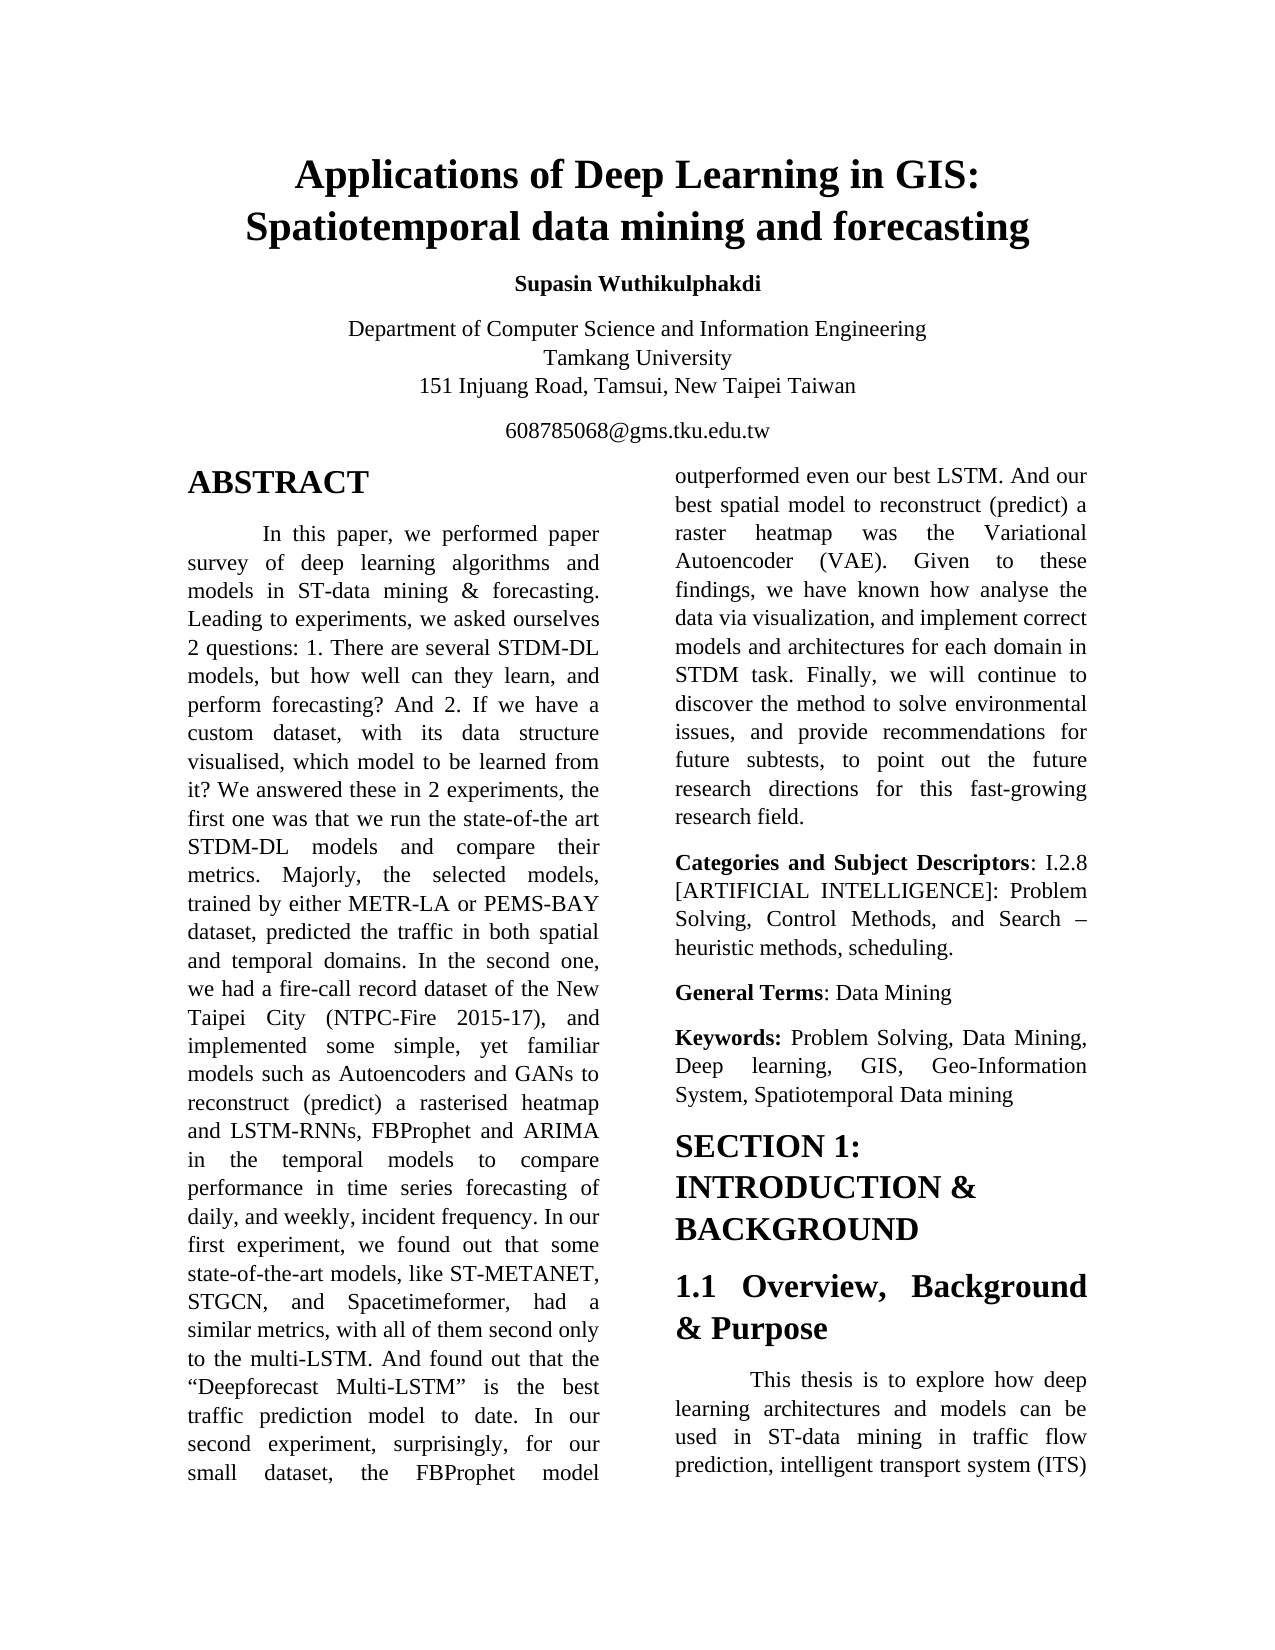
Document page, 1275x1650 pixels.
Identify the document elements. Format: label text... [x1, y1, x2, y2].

text 1.1 Overview, Background & Purpose [675, 1267, 1087, 1346]
text Department of Computer Science and Information Engineering [187, 315, 1087, 341]
text ABSTRACT [187, 462, 600, 501]
text 608785068@gms.tku.edu.tw [187, 417, 1087, 443]
text Categories and Subject Descriptors: I.2.8 [ARTIFICIAL INTELLIGENCE]: Problem Solving, Control Methods, and Search – heuristic methods, scheduling. [675, 848, 1087, 960]
text In this paper, we performed paper survey of deep learning algorithms and models in ST-data mining & forecasting. Leading to experiments, we asked ourselves 2 questions: 1. There are several STDM-DL models, but how well can they learn, and perform forecasting? And 2. If we have a custom dataset, with its data structure visualised, which model to be learned from it? We answered these in 2 experiments, the first one was that we run the state-of-the art STDM-DL models and compare their metrics. Majorly, the selected models, trained by either METR-LA or PEMS-BAY dataset, predicted the traffic in both spatial and temporal domains. In the second one, we had a fire-call record dataset of the New Taipei City (NTPC-Fire 2015-17), and implemented some simple, yet familiar models such as Autoencoders and GANs to reconstruct (predict) a rasterised heatmap and LSTM-RNNs, FBProphet and ARIMA in the temporal models to compare performance in time series forecasting of daily, and weekly, incident frequency. In our first experiment, we found out that some state-of-the-art models, like ST-METANET, STGCN, and Spacetimeformer, had a similar metrics, with all of them second only to the multi-LSTM. And found out that the “Deepforecast Multi-LSTM” is the best traffic prediction model to date. In our second experiment, surprisingly, for our small dataset, the FBProphet model outperformed even our best LSTM. And our best spatial model to reconstruct (predict) a raster heatmap was the Variational Autoencoder (VAE). Given to these findings, we have known how analyse the data via visualization, and implement correct models and architectures for each domain in STDM task. Finally, we will continue to discover the method to solve environmental issues, and provide recommendations for future subtests, to point out the future research directions for this fast-growing research field. [187, 520, 600, 1485]
text General Terms: Data Mining [675, 979, 1087, 1005]
text SECTION 1: INTRODUCTION & BACKGROUND [675, 1126, 1087, 1247]
text Supasin Wuthikulphakdi [187, 270, 1087, 296]
text Tamkang University [187, 343, 1087, 370]
text Applications of Deep Learning in GIS: Spatiotemporal data mining and forecasting [187, 150, 1087, 249]
text Keywords: Problem Solving, Data Mining, Deep learning, GIS, Geo-Information System, Spatiotemporal Data mining [675, 1024, 1087, 1107]
text 151 Injuang Road, Tamsui, New Taipei Taiwan [187, 372, 1087, 398]
text In this paper, we performed paper survey of deep learning algorithms and models in ST-data mining & forecasting. Leading to experiments, we asked ourselves 2 questions: 1. There are several STDM-DL models, but how well can they learn, and perform forecasting? And 2. If we have a custom dataset, with its data structure visualised, which model to be learned from it? We answered these in 2 experiments, the first one was that we run the state-of-the art STDM-DL models and compare their metrics. Majorly, the selected models, trained by either METR-LA or PEMS-BAY dataset, predicted the traffic in both spatial and temporal domains. In the second one, we had a fire-call record dataset of the New Taipei City (NTPC-Fire 2015-17), and implemented some simple, yet familiar models such as Autoencoders and GANs to reconstruct (predict) a rasterised heatmap and LSTM-RNNs, FBProphet and ARIMA in the temporal models to compare performance in time series forecasting of daily, and weekly, incident frequency. In our first experiment, we found out that some state-of-the-art models, like ST-METANET, STGCN, and Spacetimeformer, had a similar metrics, with all of them second only to the multi-LSTM. And found out that the “Deepforecast Multi-LSTM” is the best traffic prediction model to date. In our second experiment, surprisingly, for our small dataset, the FBProphet model outperformed even our best LSTM. And our best spatial model to reconstruct (predict) a raster heatmap was the Variational Autoencoder (VAE). Given to these findings, we have known how analyse the data via visualization, and implement correct models and architectures for each domain in STDM task. Finally, we will continue to discover the method to solve environmental issues, and provide recommendations for future subtests, to point out the future research directions for this fast-growing research field. [675, 462, 1087, 830]
